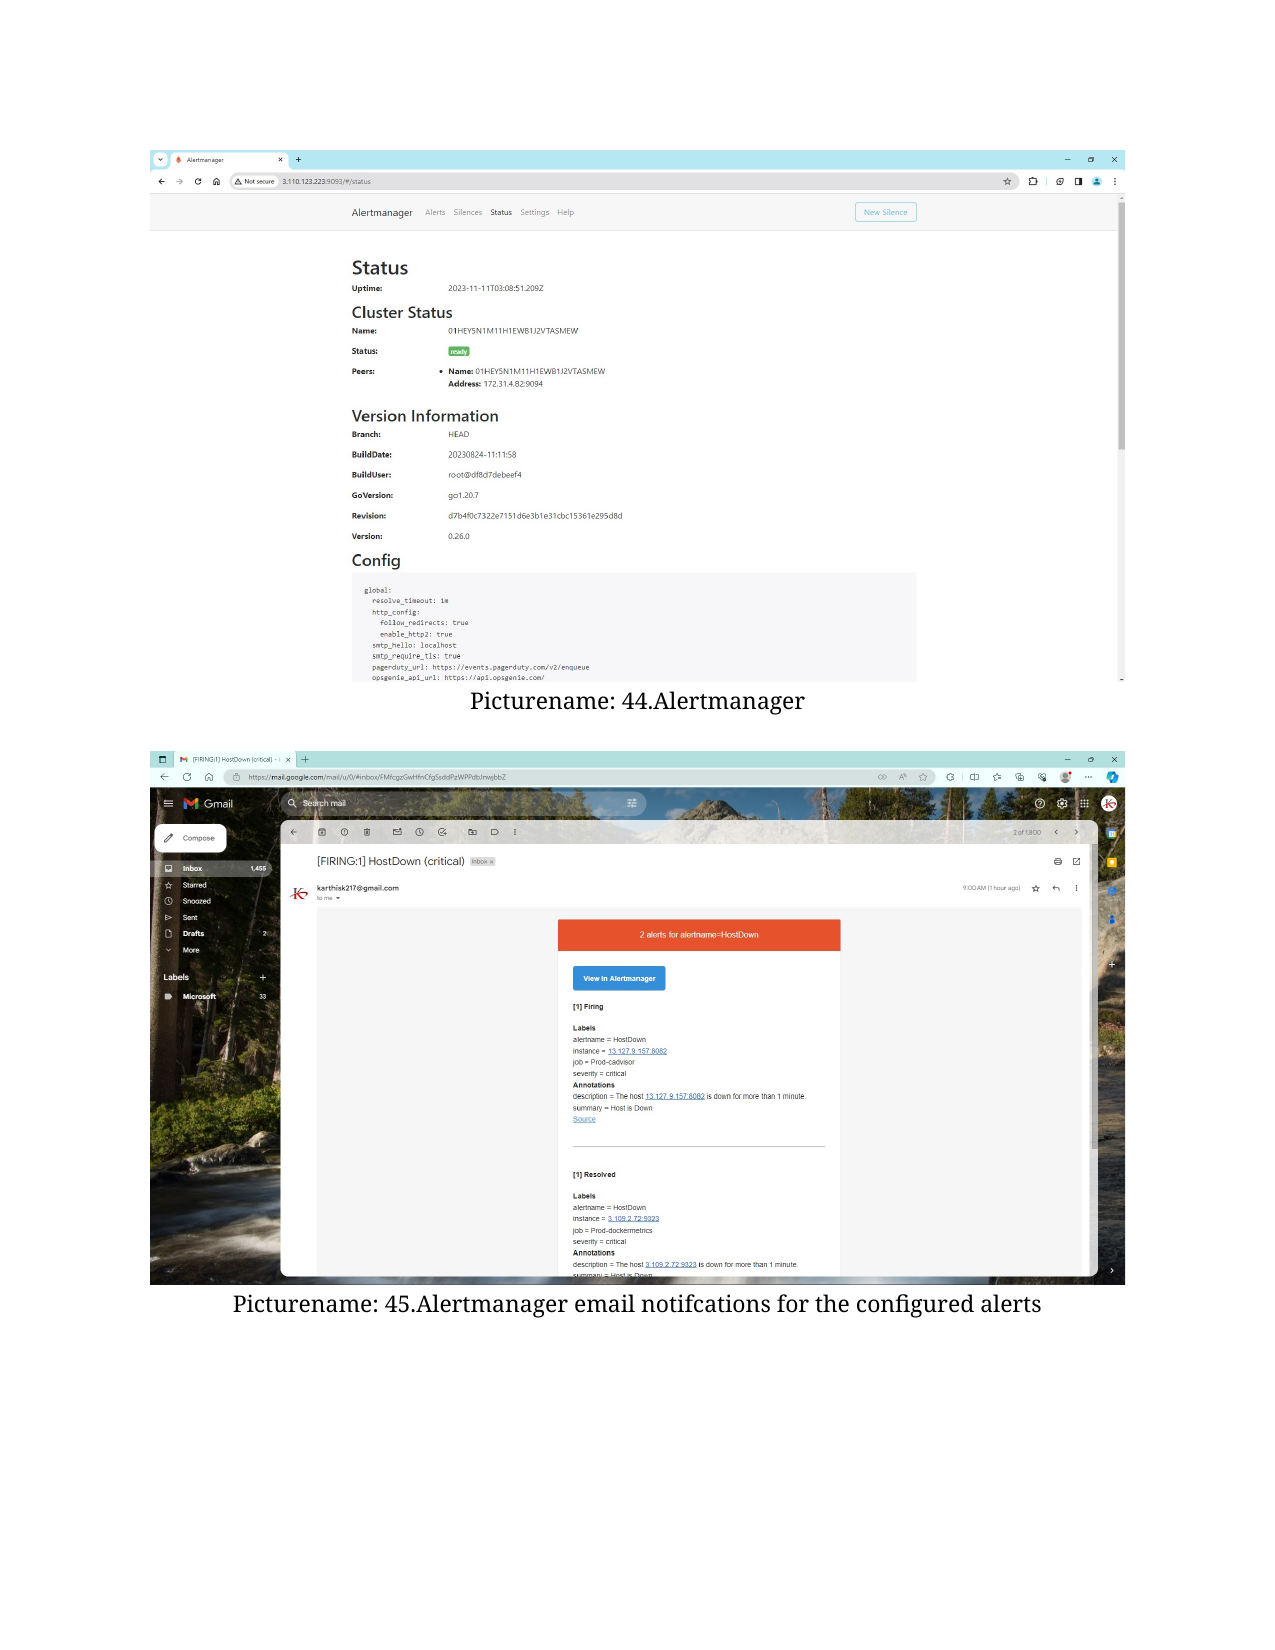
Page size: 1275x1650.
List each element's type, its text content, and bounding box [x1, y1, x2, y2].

picture [150, 751, 1125, 1285]
picture [150, 150, 1125, 682]
text Picturename: 44.Alertmanager [150, 685, 1125, 716]
text Picturename: 45.Alertmanager email notifcations for the configured alerts [150, 1288, 1125, 1320]
